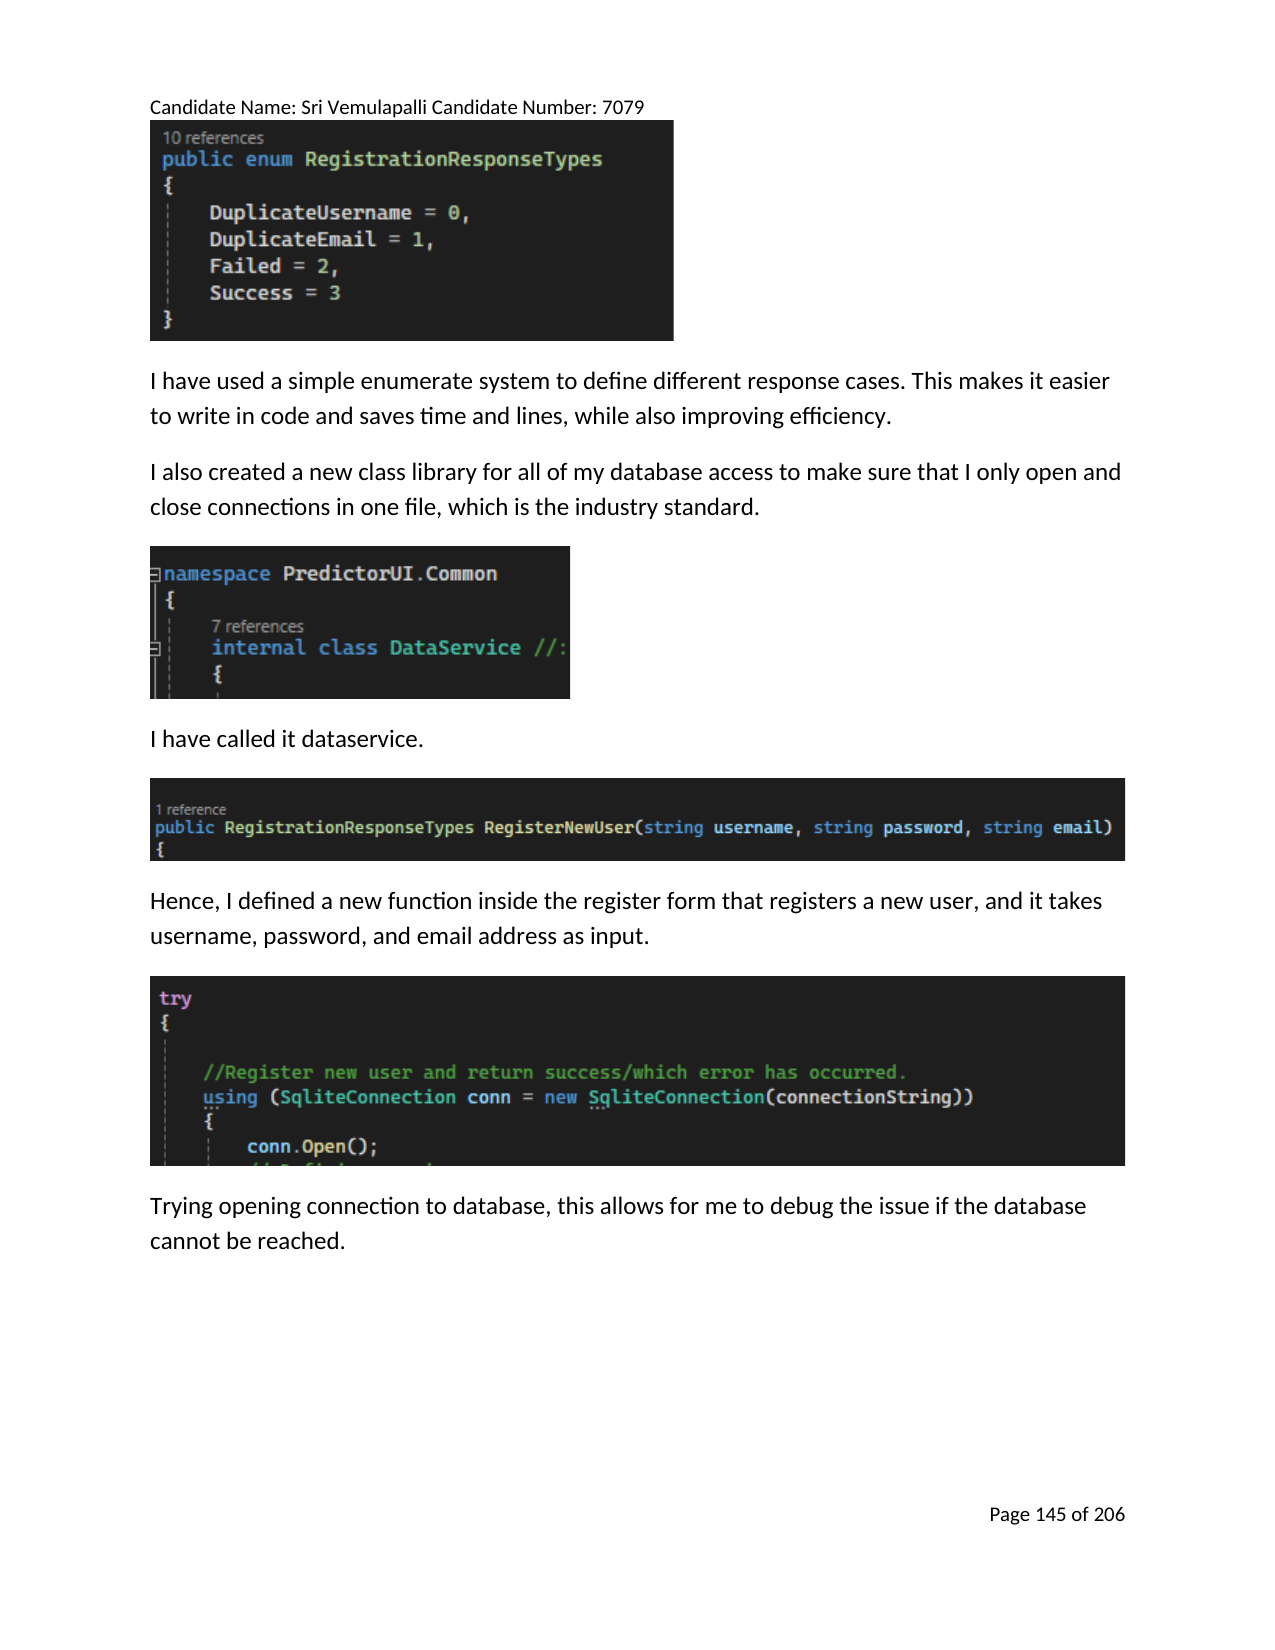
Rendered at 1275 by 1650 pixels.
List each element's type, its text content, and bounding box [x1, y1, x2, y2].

picture [150, 120, 674, 341]
picture [150, 546, 571, 699]
text Trying opening connection to database, this allows for me to debug the issue if the database cannot be reached. [150, 1190, 1125, 1256]
picture [150, 976, 1125, 1166]
text I have used a simple enumerate system to define different response cases. This makes it easier to write in code and saves time and lines, while also improving efficiency. [150, 365, 1125, 430]
text I have called it dataservice. [150, 723, 1125, 753]
text Hence, I defined a new function inside the register form that registers a new user, and it takes username, password, and email address as input. [150, 886, 1125, 951]
picture [150, 778, 1125, 861]
text I also created a new class library for all of my database access to make sure that I only open and close connections in one file, which is the industry standard. [150, 456, 1125, 521]
